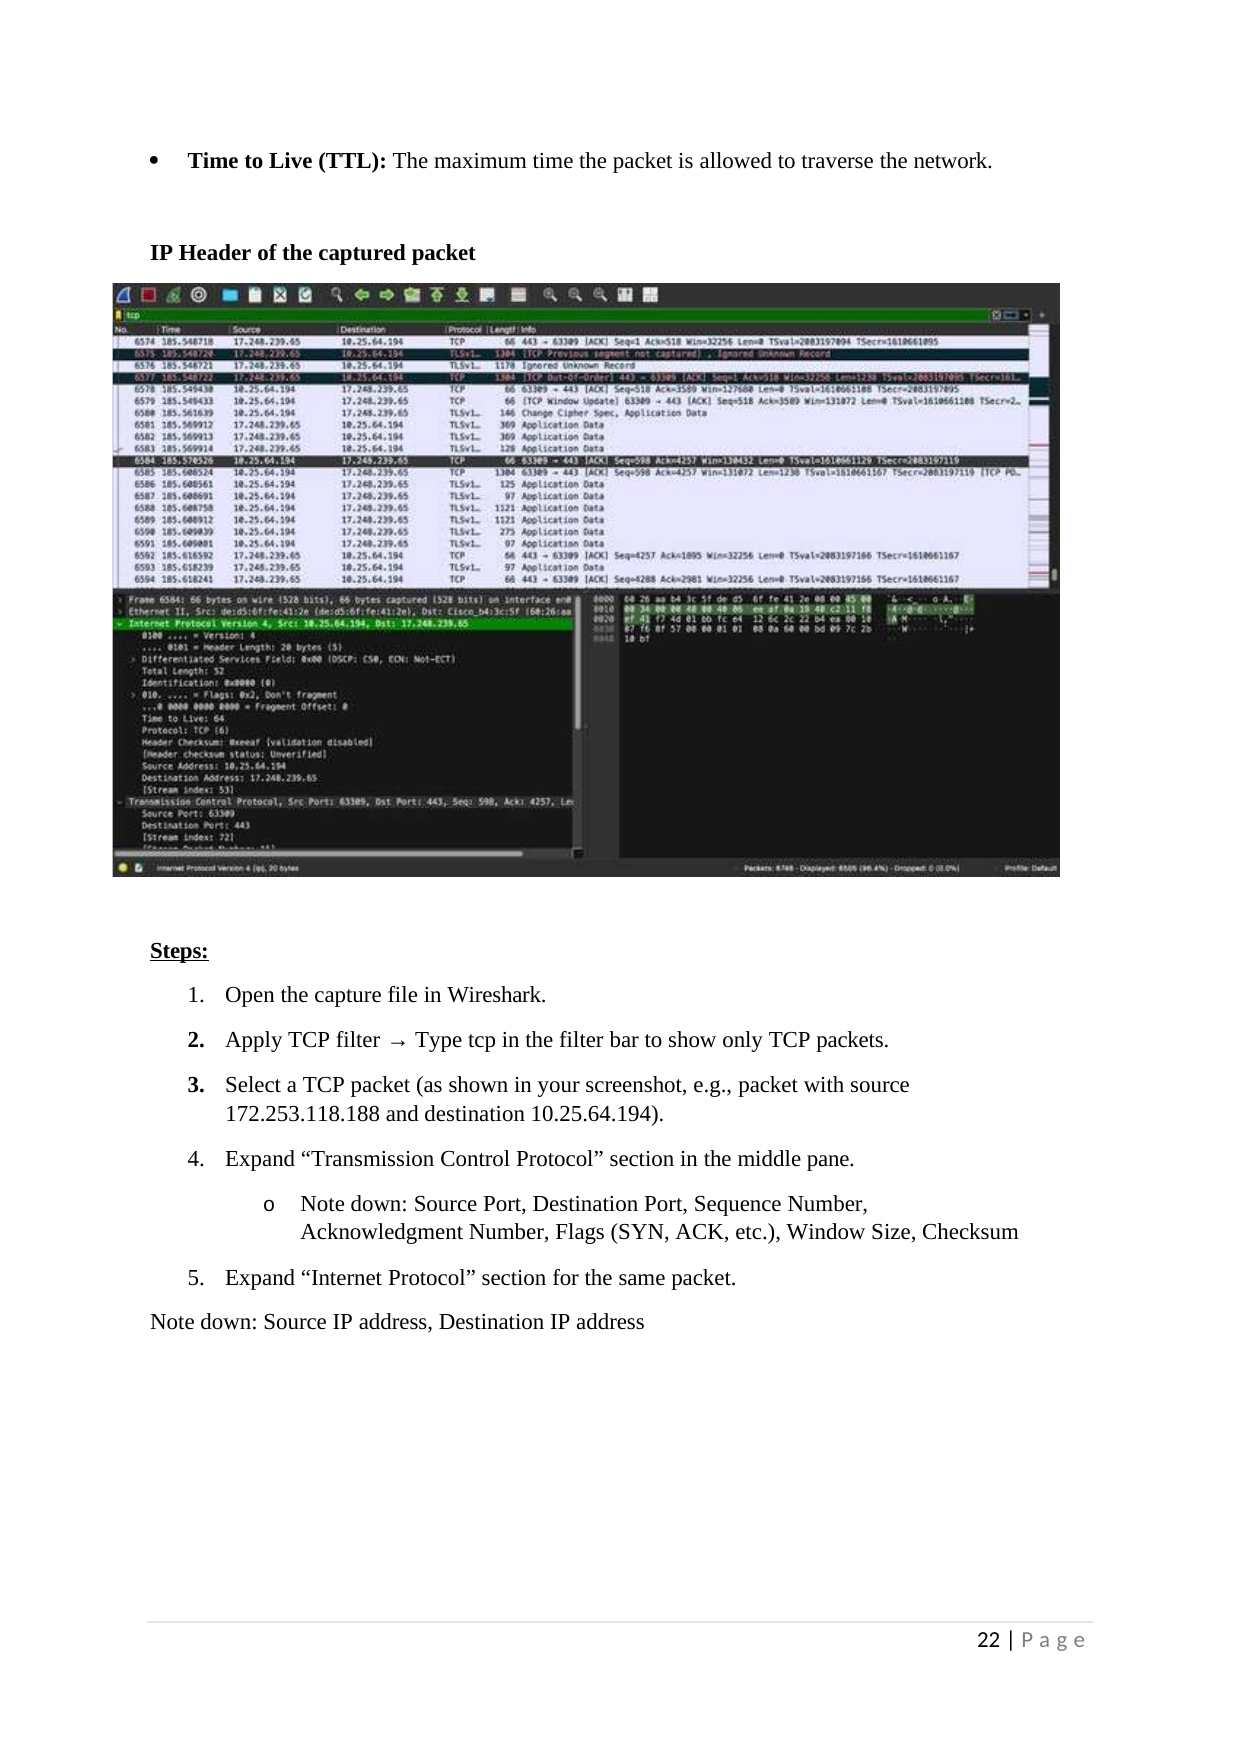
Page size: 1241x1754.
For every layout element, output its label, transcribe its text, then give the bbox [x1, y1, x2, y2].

list Note down: Source Port, Destination Port, Sequence Number, Acknowledgment Number, Flags (SYN, ACK, etc.), Window Size, Checksum [263, 1190, 1034, 1244]
list Expand “Internet Protocol” section for the same packet. Note down: Source IP address, Destination IP address [150, 1263, 737, 1335]
list Expand “Transmission Control Protocol” section in the middle pane. [187, 1145, 1093, 1171]
list Open the capture file in Wireshark. [187, 981, 1093, 1008]
list Select a TCP packet (as shown in your screenshot, e.g., packet with source 172.253.118.188 and destination 10.25.64.194). [187, 1071, 1068, 1126]
picture [112, 283, 1060, 877]
list Apply TCP filter → Type tcp in the filter bar to show only TCP packets. [187, 1026, 1093, 1053]
subtitle Steps: [150, 937, 1093, 963]
subtitle IP Header of the captured packet [150, 238, 1093, 265]
list Time to Live (TTL): The maximum time the packet is allowed to traverse the network. [150, 148, 1093, 174]
